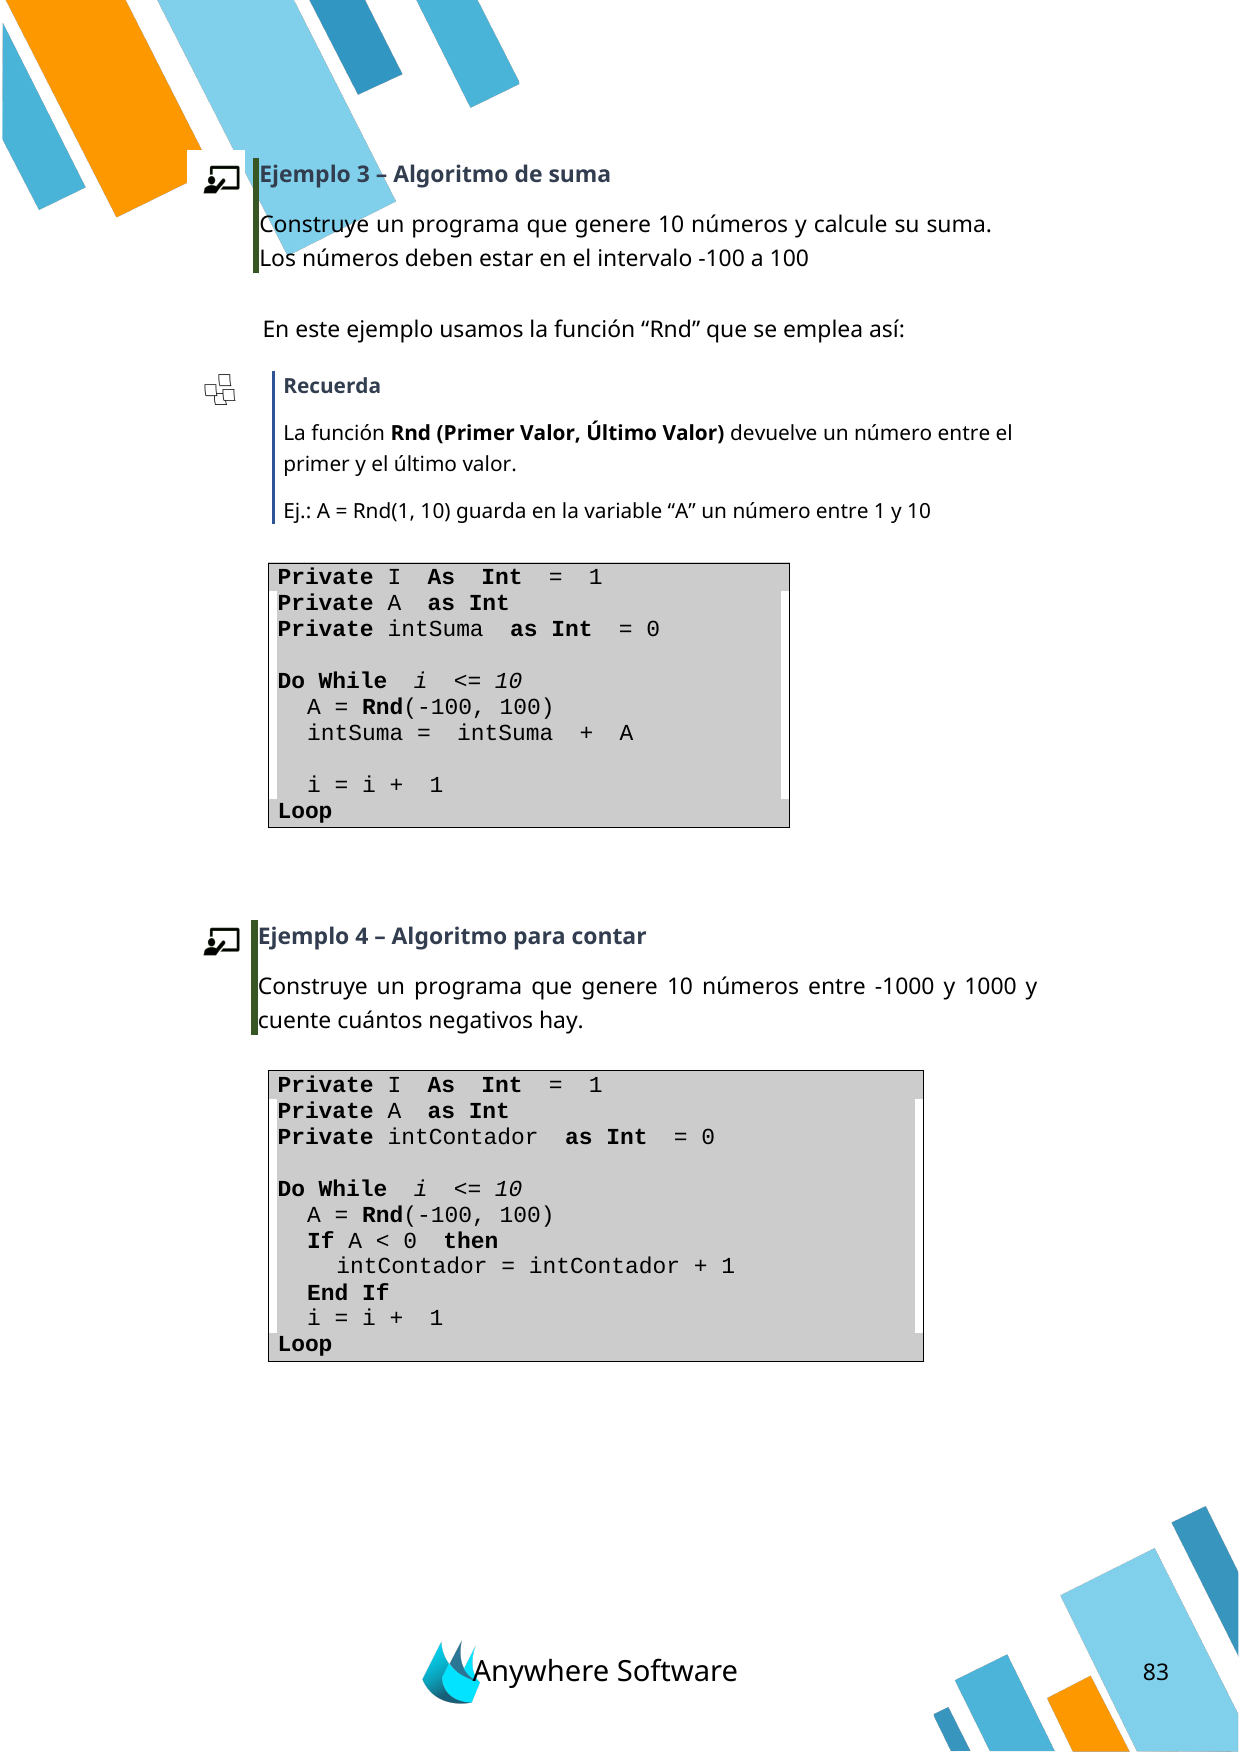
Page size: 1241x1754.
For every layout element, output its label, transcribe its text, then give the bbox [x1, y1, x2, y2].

picture [2, 0, 520, 256]
picture [202, 919, 241, 964]
picture [933, 1506, 1239, 1752]
picture [422, 1640, 481, 1704]
picture [202, 372, 238, 408]
picture [202, 157, 241, 202]
text En este ejemplo usamos la función “Rnd” que se emplea así: [262, 313, 1053, 344]
